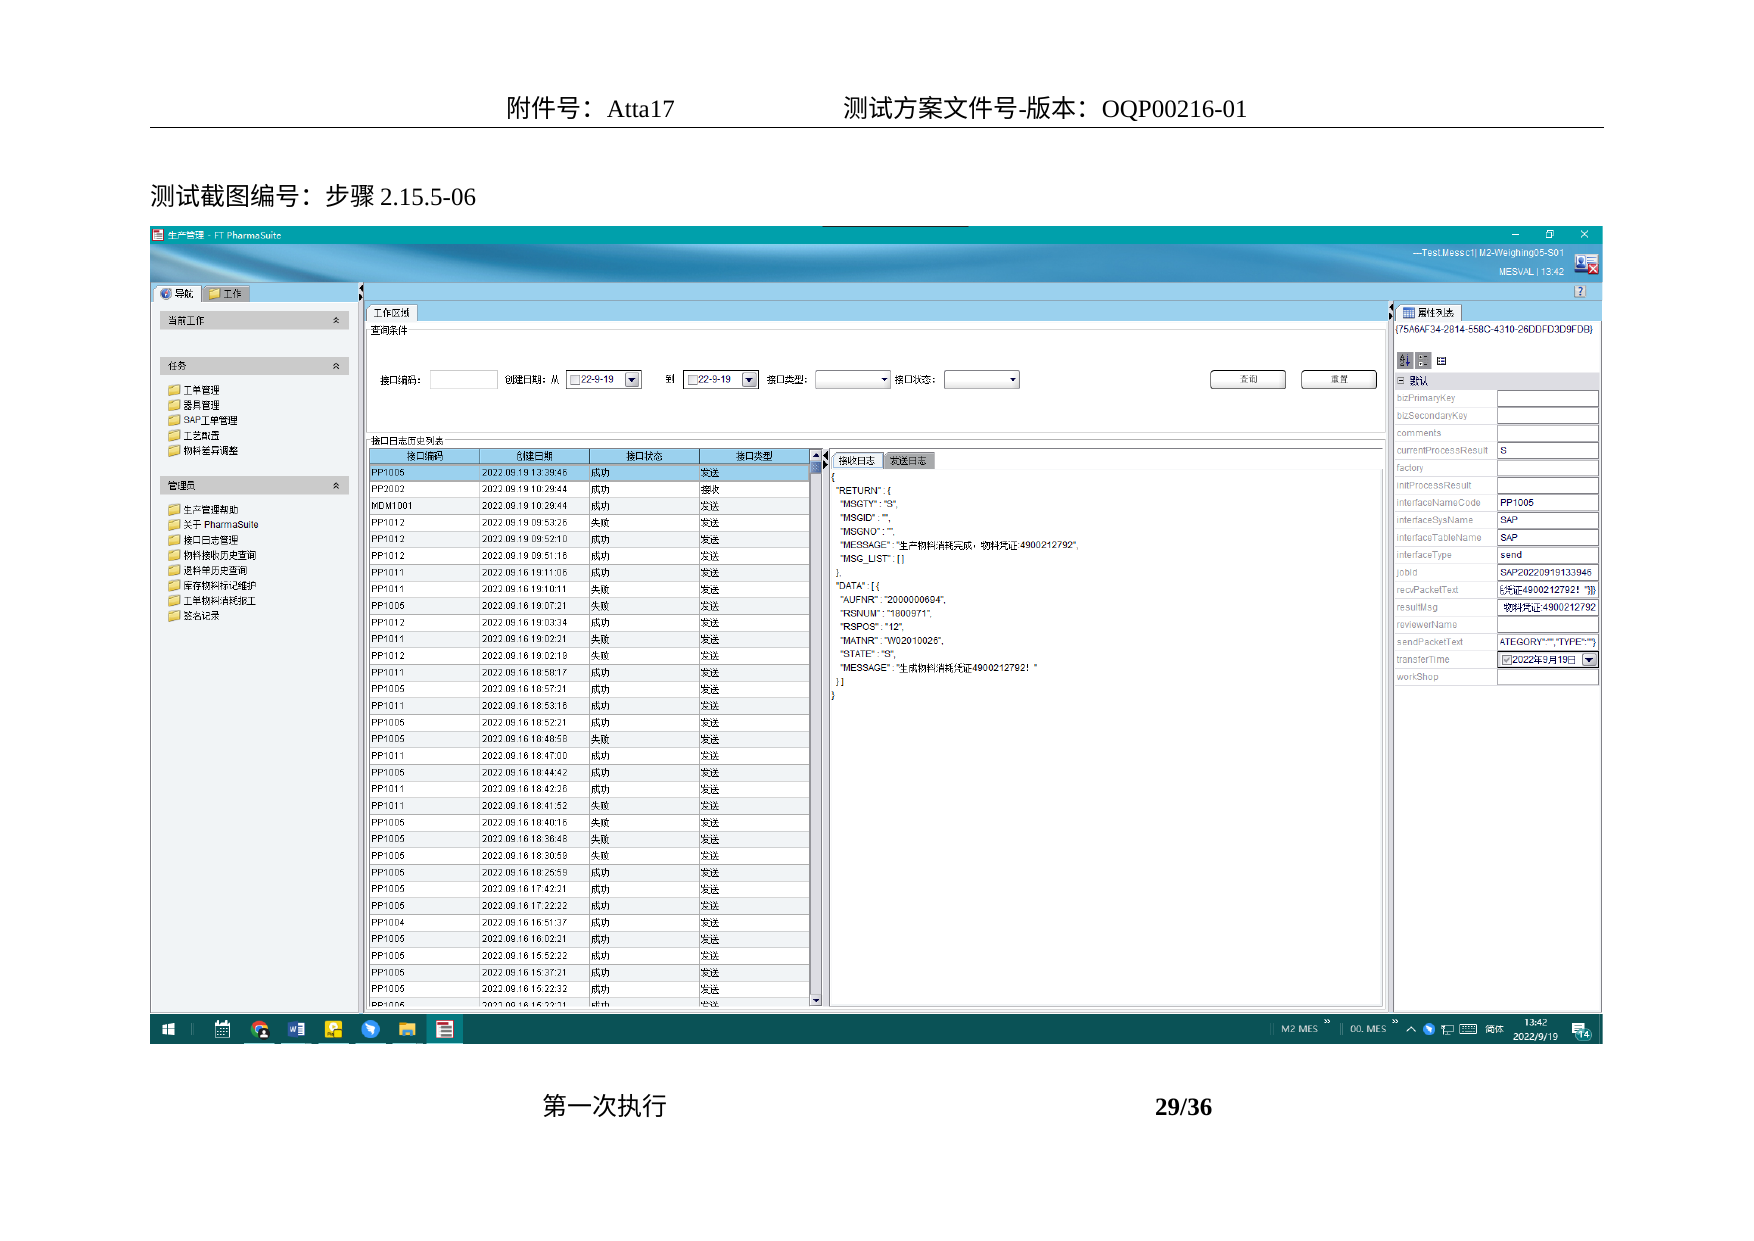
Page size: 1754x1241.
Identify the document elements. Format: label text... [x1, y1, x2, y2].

text 测试截图编号：步骤2.15.5-06 [150, 162, 1604, 227]
picture [150, 226, 1603, 1044]
